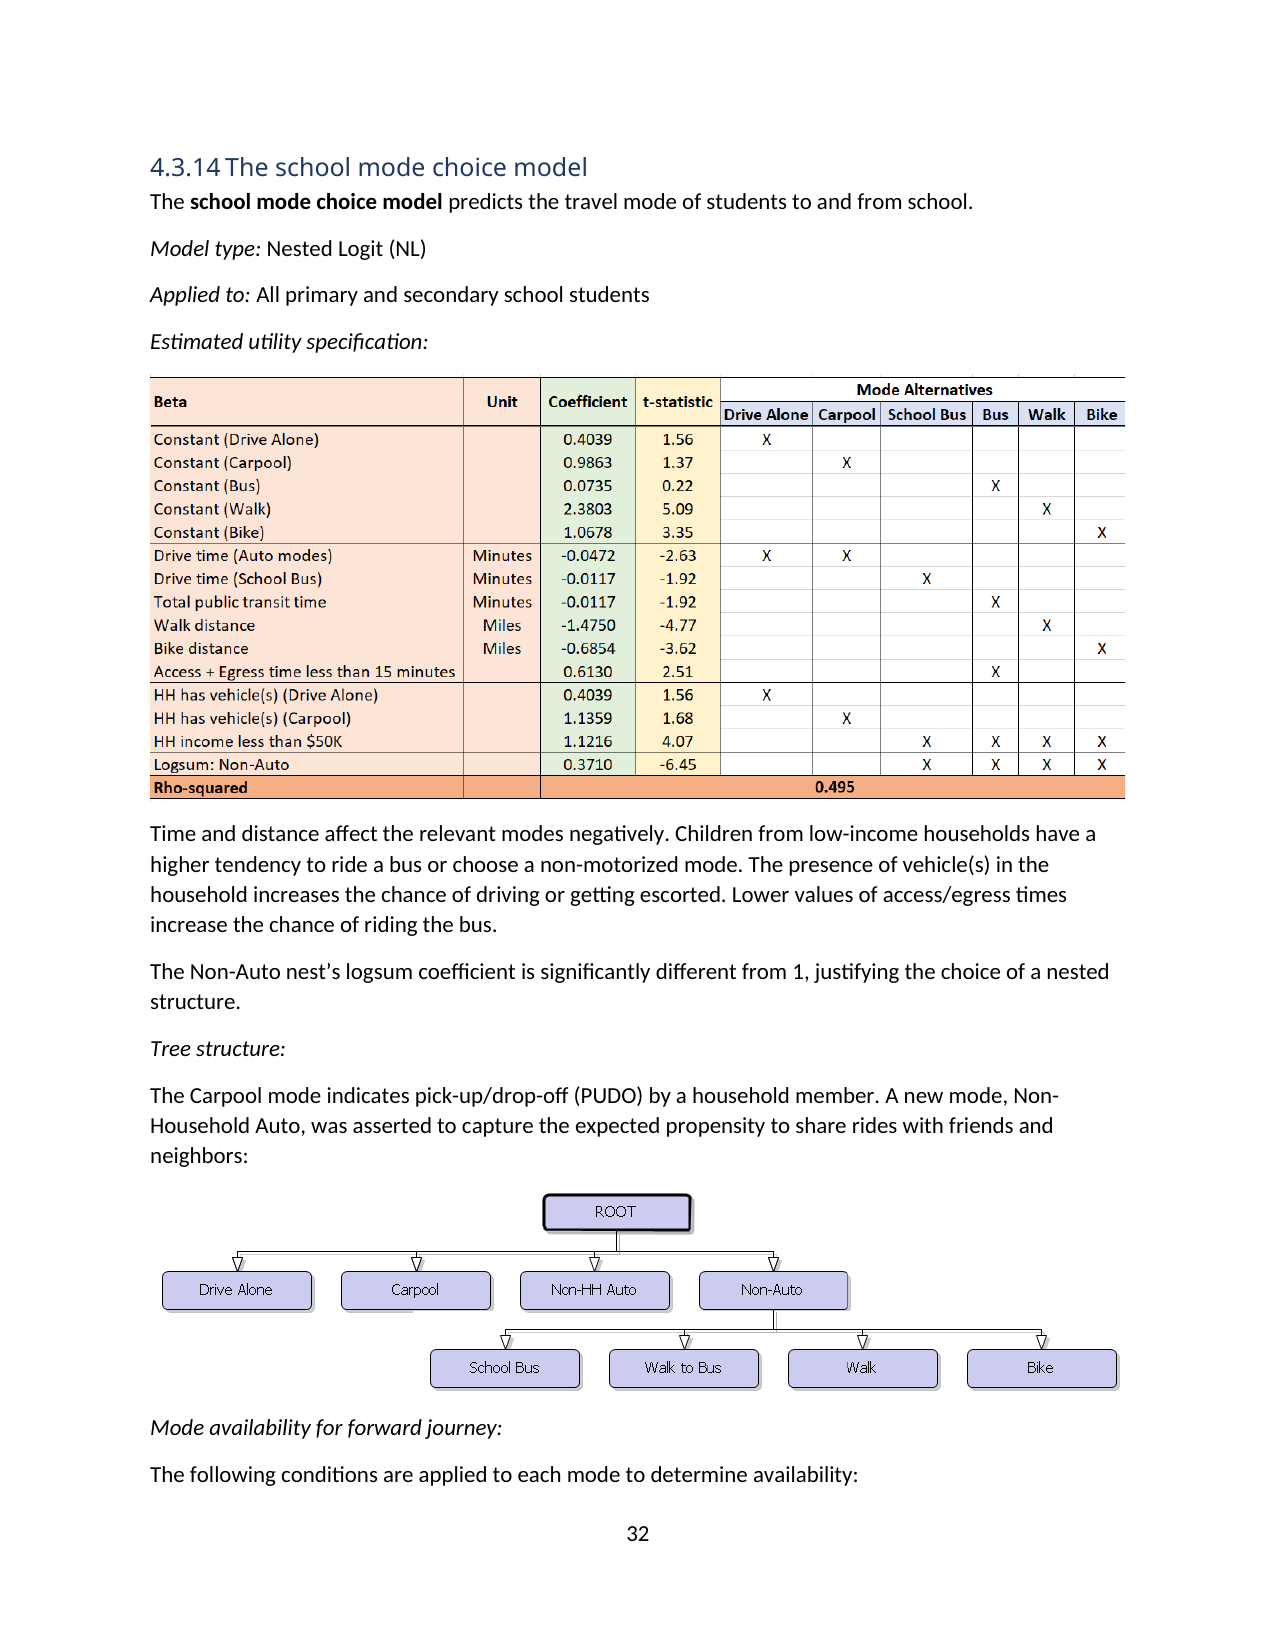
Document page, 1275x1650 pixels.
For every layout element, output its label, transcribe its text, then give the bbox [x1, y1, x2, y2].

picture [150, 1188, 1125, 1395]
text The school mode choice model predicts the travel mode of students to and from school. [150, 187, 1125, 215]
text Model type: Nested Logit (NL) [150, 234, 1125, 262]
text Estimated utility specification: [150, 327, 1125, 355]
text Mode availability for forward journey: [150, 1413, 1125, 1441]
text Time and distance affect the relevant modes negatively. Children from low-income households have a higher tendency to ride a bus or choose a non-motorized mode. The presence of vehicle(s) in the household increases the chance of driving or getting escorted. Lower values of access/egress times increase the chance of riding the bus. [150, 819, 1125, 938]
text The Non-Auto nest’s logsum coefficient is significantly different from 1, justifying the choice of a nested structure. [150, 957, 1125, 1015]
subtitle The school mode choice model [150, 150, 1125, 184]
picture [150, 374, 1125, 801]
text Applied to: All primary and secondary school students [150, 281, 1125, 308]
text The Carpool mode indicates pick-up/drop-off (PUDO) by a household member. A new mode, Non-Household Auto, was asserted to capture the expected propensity to share rides with friends and neighbors: [150, 1081, 1125, 1169]
text Tree structure: [150, 1034, 1125, 1062]
text The following conditions are applied to each mode to determine availability: [150, 1460, 1125, 1488]
